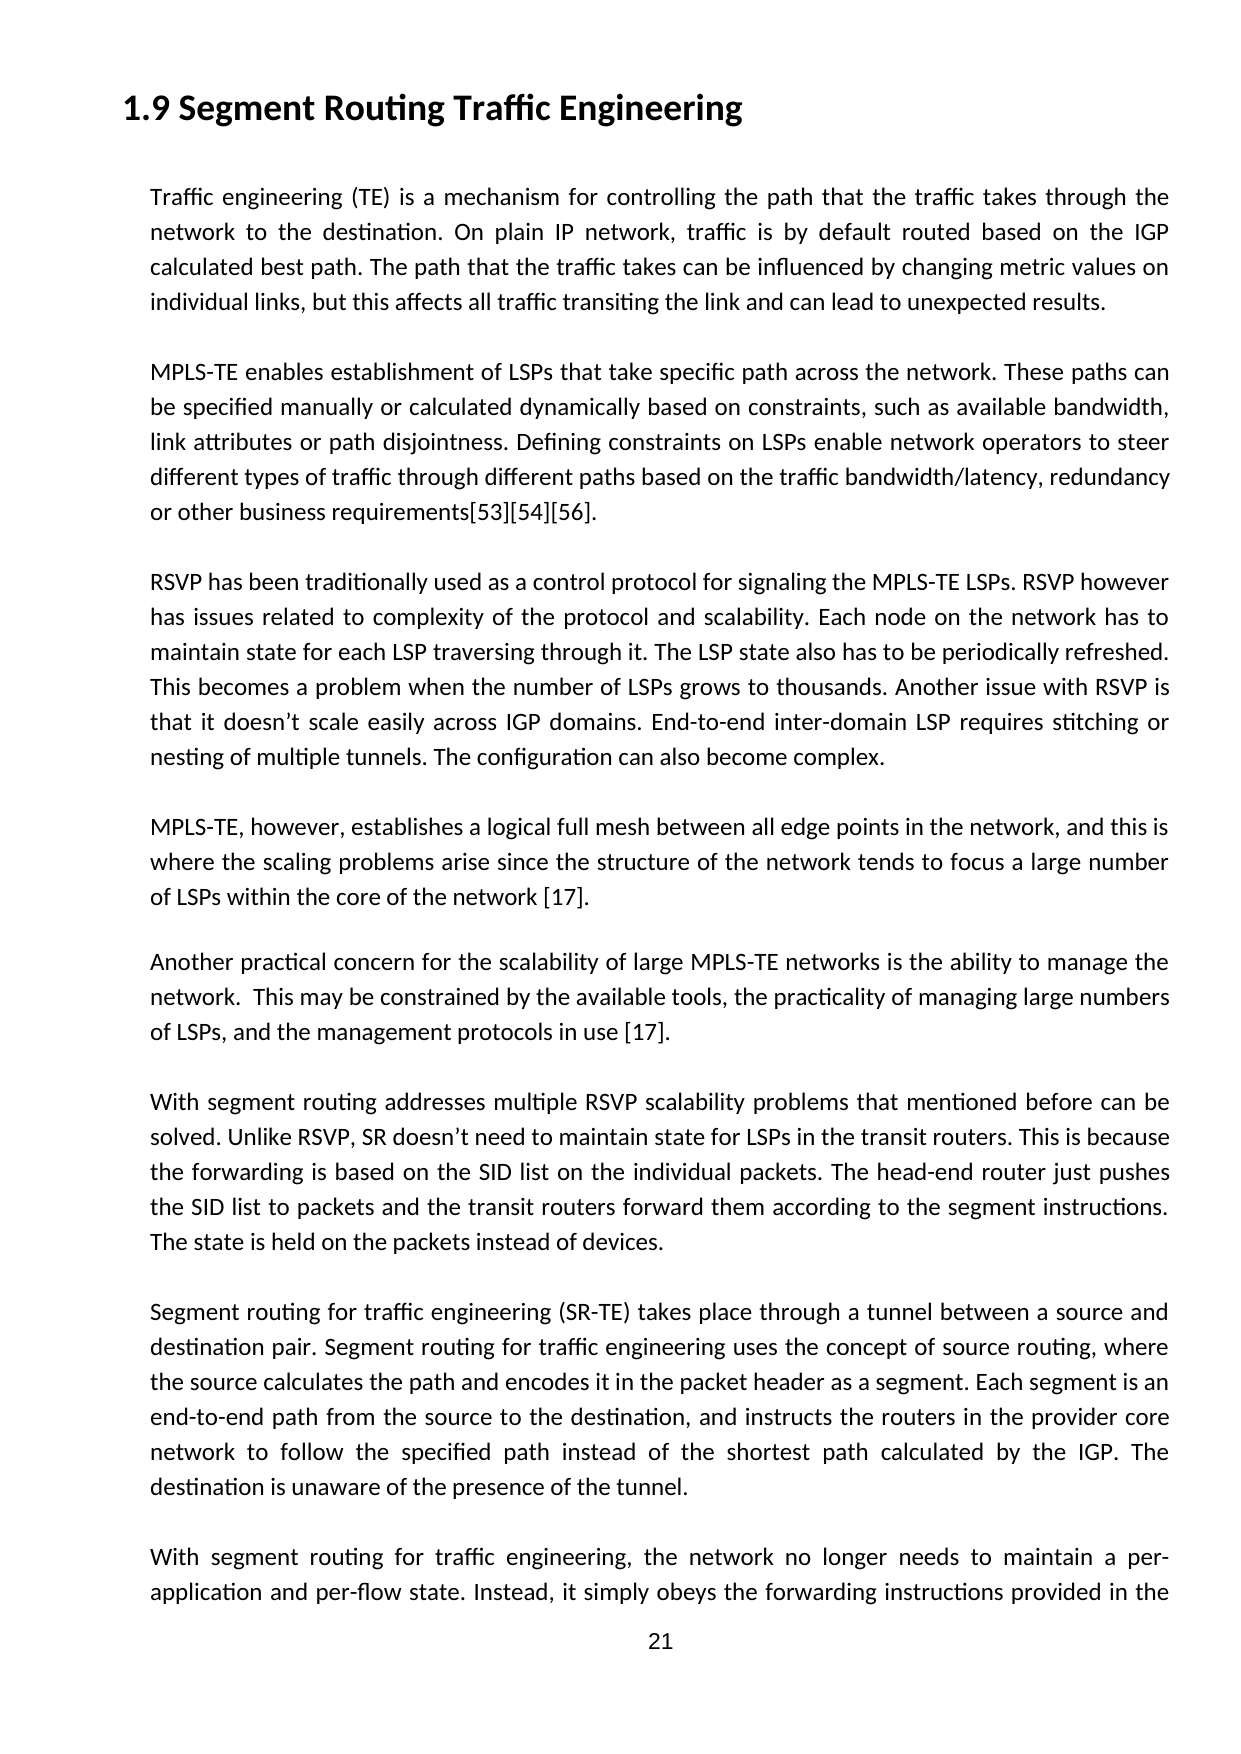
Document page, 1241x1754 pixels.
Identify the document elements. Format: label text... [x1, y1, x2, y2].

text Another practical concern for the scalability of large MPLS-TE networks is the ability to manage the network. This may be constrained by the available tools, the practicality of managing large numbers of LSPs, and the management protocols in use [17]. [150, 946, 1171, 1047]
list Segment routing for traffic engineering (SR-TE) takes place through a tunnel between a source and destination pair. Segment routing for traffic engineering uses the concept of source routing, where the source calculates the path and encodes it in the packet header as a segment. Each segment is an end-to-end path from the source to the destination, and instructs the routers in the provider core network to follow the specified path instead of the shortest path calculated by the IGP. The destination is unaware of the presence of the tunnel. [150, 1296, 1171, 1502]
subtitle 1.9 Segment Routing Traffic Engineering [122, 84, 1171, 130]
list Traffic engineering (TE) is a mechanism for controlling the path that the traffic takes through the network to the destination. On plain IP network, traffic is by default routed based on the IGP calculated best path. The path that the traffic takes can be influenced by changing metric values on individual links, but this affects all traffic transiting the link and can lead to unexpected results. [150, 181, 1171, 316]
list With segment routing addresses multiple RSVP scalability problems that mentioned before can be solved. Unlike RSVP, SR doesn’t need to maintain state for LSPs in the transit routers. This is because the forwarding is based on the SID list on the individual packets. The head-end router just pushes the SID list to packets and the transit routers forward them according to the segment instructions. The state is held on the packets instead of devices. [150, 1086, 1171, 1257]
list RSVP has been traditionally used as a control protocol for signaling the MPLS-TE LSPs. RSVP however has issues related to complexity of the protocol and scalability. Each node on the network has to maintain state for each LSP traversing through it. The LSP state also has to be periodically refreshed. This becomes a problem when the number of LSPs grows to thousands. Another issue with RSVP is that it doesn’t scale easily across IGP domains. End-to-end inter-domain LSP requires stitching or nesting of multiple tunnels. The configuration can also become complex. [150, 566, 1171, 771]
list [150, 1541, 1171, 1607]
list MPLS-TE enables establishment of LSPs that take specific path across the network. These paths can be specified manually or calculated dynamically based on constraints, such as available bandwidth, link attributes or path disjointness. Defining constraints on LSPs enable network operators to steer different types of traffic through different paths based on the traffic bandwidth/latency, redundancy or other business requirements[53][54][56]. [150, 356, 1171, 526]
text MPLS-TE, however, establishes a logical full mesh between all edge points in the network, and this is where the scaling problems arise since the structure of the network tends to focus a large number of LSPs within the core of the network [17]. [150, 811, 1171, 911]
